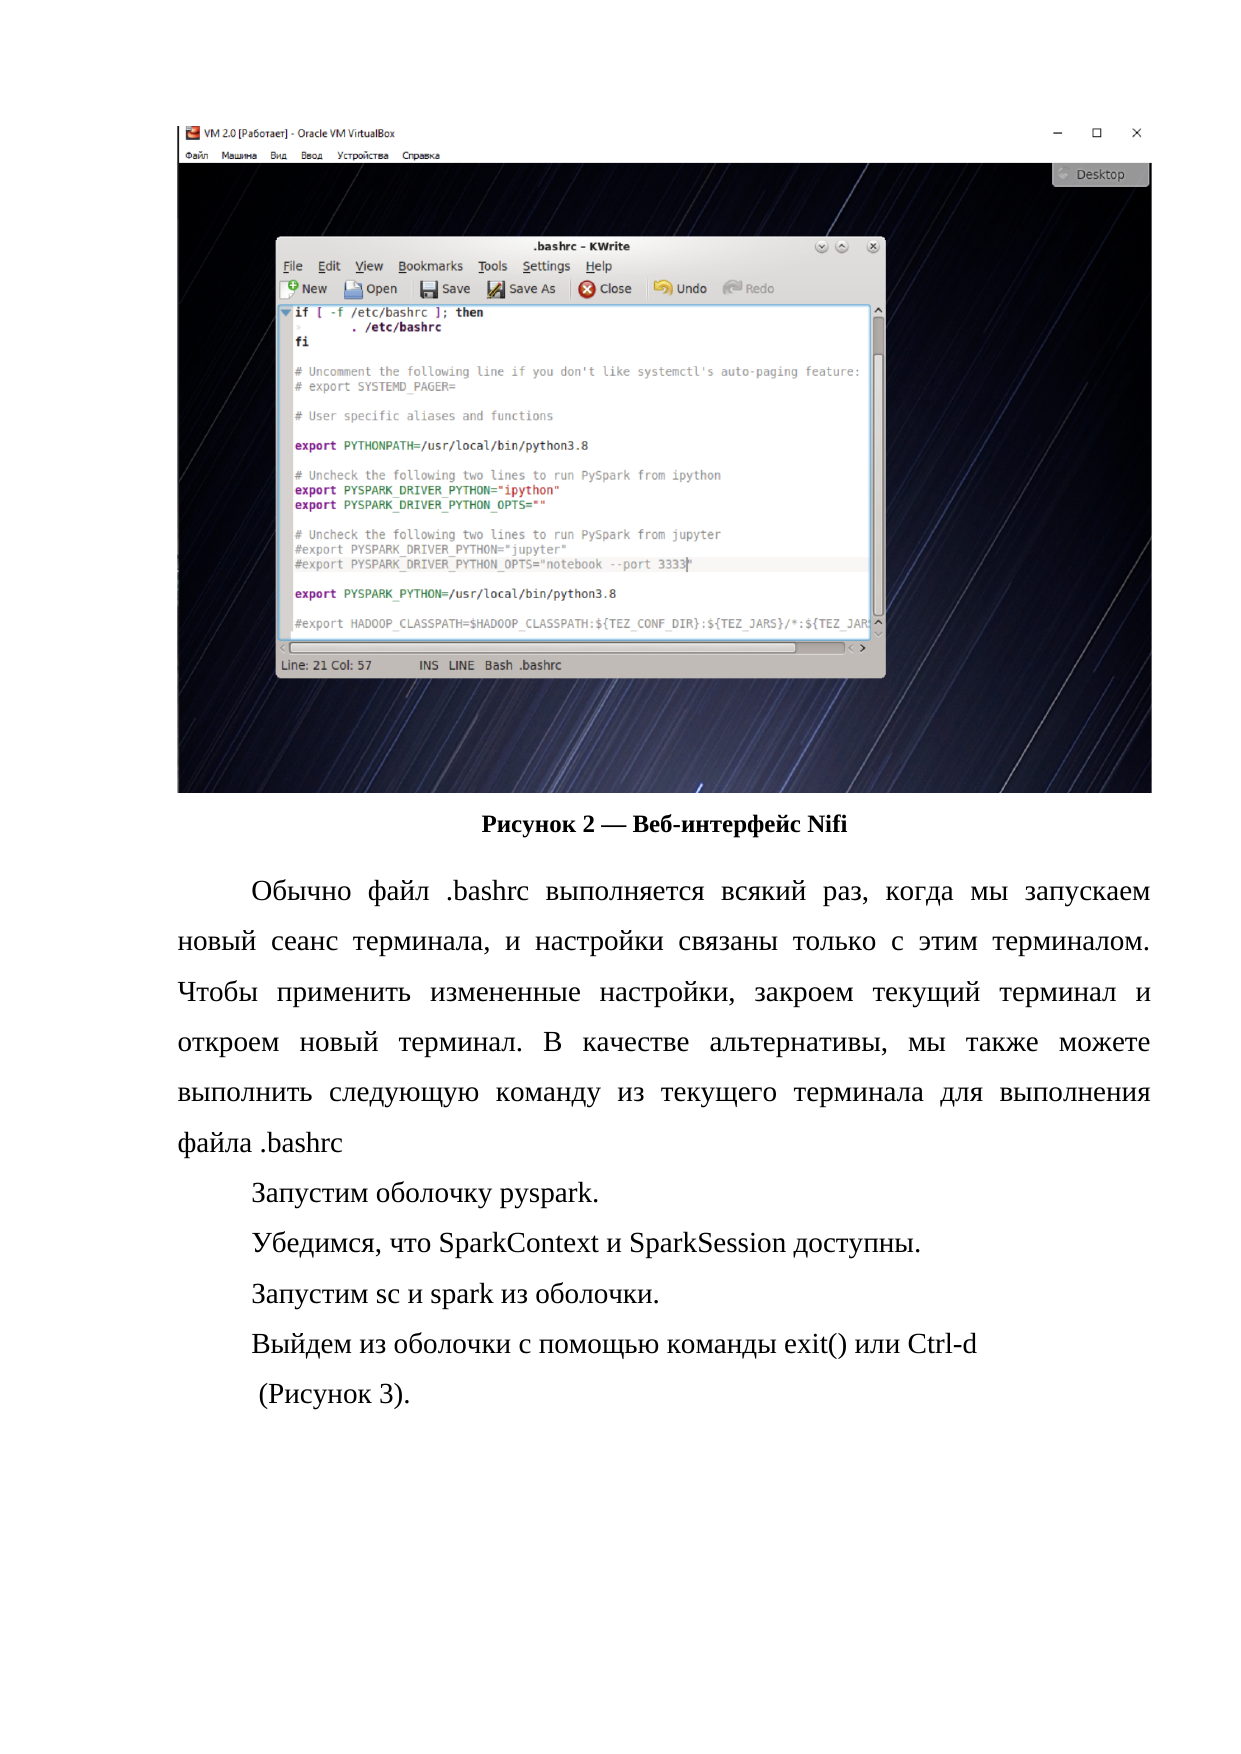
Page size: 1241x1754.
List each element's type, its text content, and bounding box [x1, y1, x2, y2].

text (Рисунок 3). [177, 1376, 1152, 1410]
text Выйдем из оболочки с помощью команды exit() или Ctrl-d [177, 1326, 1152, 1359]
text Обычно файл .bashrc выполняется всякий раз, когда мы запускаем новый сеанс терминала, и настройки связаны только с этим терминалом. Чтобы применить измененные настройки, закроем текущий терминал и откроем новый терминал. В качестве альтернативы, мы также можете выполнить следующую команду из текущего терминала для выполнения файла .bashrc [177, 873, 1152, 1158]
text Рисунок 2 — Веб-интерфейс Nifi [177, 809, 1152, 838]
text Запустим sc и spark из оболочки. [177, 1276, 1152, 1309]
text Запустим оболочку pyspark. [177, 1175, 1152, 1209]
text Убедимся, что SparkContext и SparkSession доступны. [177, 1225, 1152, 1259]
picture [177, 118, 1152, 793]
